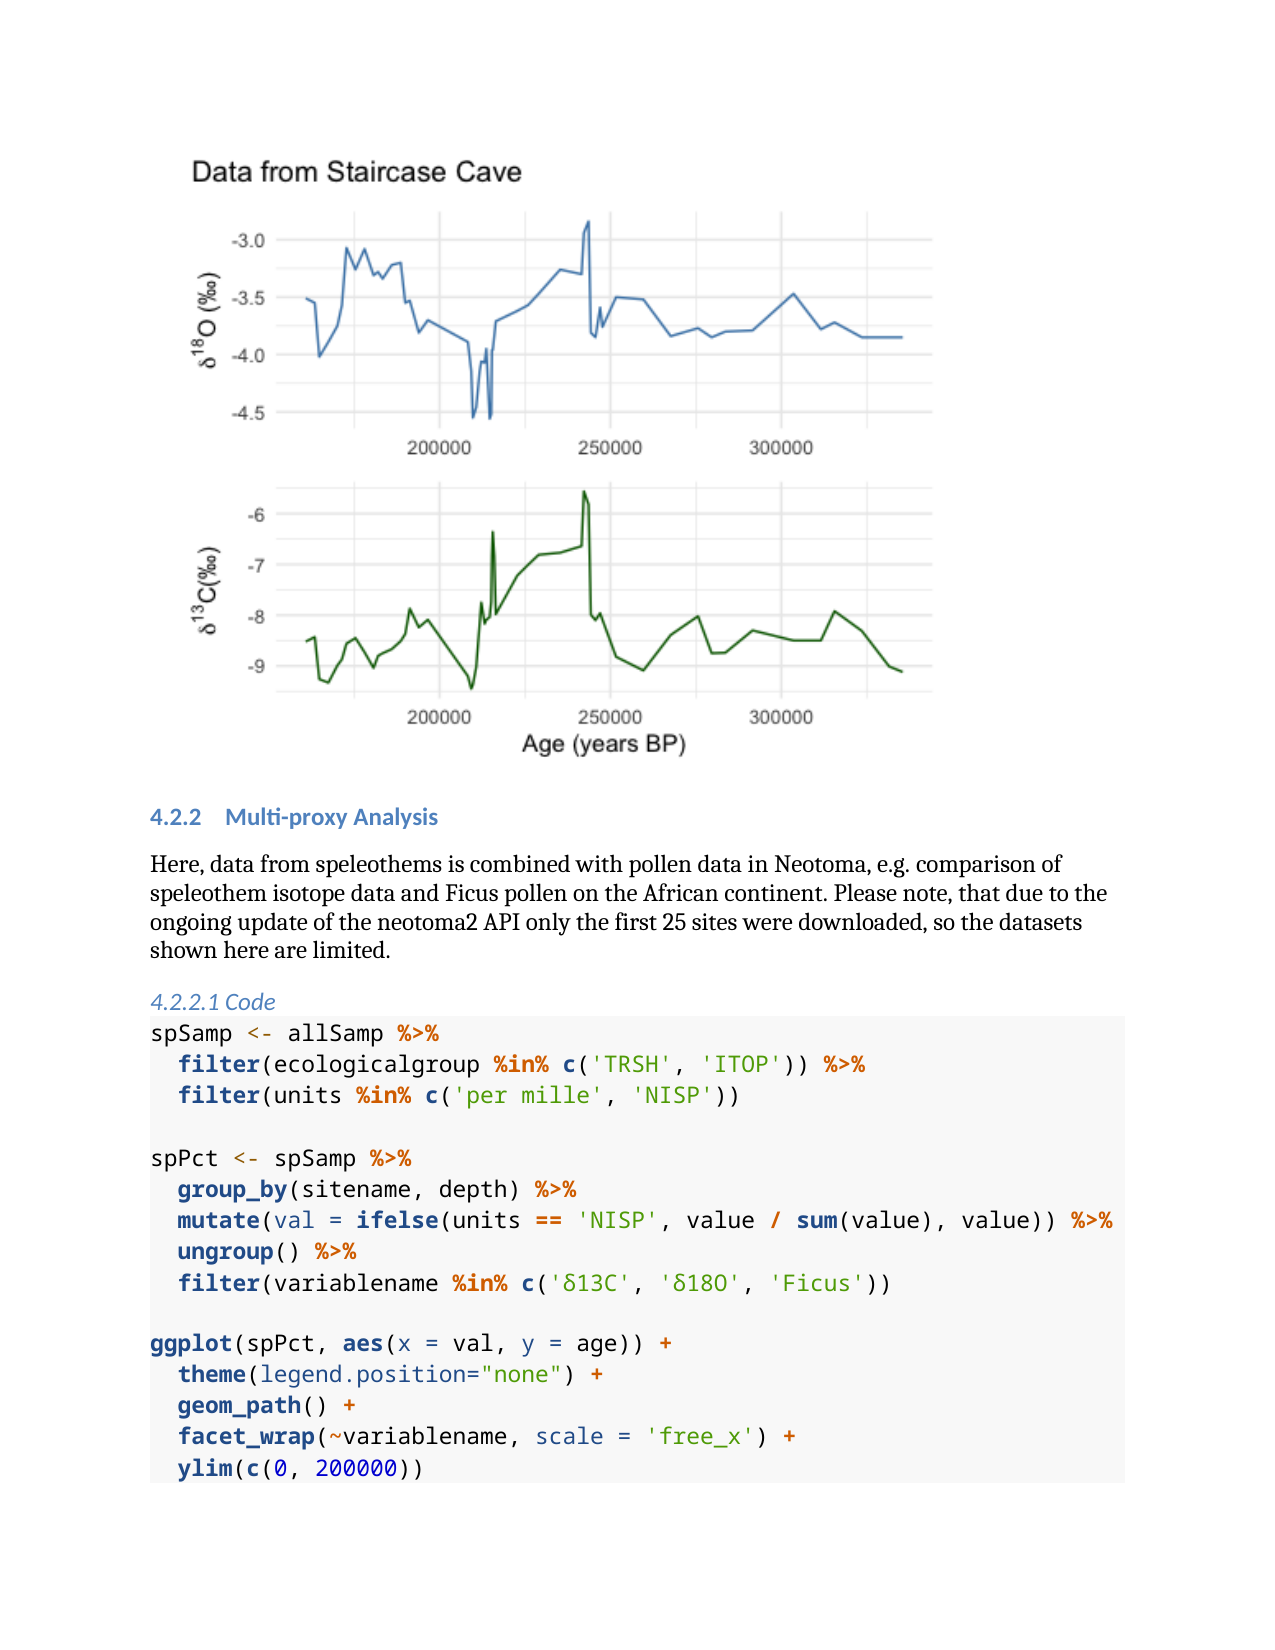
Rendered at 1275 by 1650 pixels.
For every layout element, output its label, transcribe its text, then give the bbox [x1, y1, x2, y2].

text spSamp <- allSamp %>% filter(ecologicalgroup %in% c('TRSH', 'ITOP')) %>% filter(units %in% c('per mille', 'NISP')) spPct <- spSamp %>% group_by(sitename, depth) %>% mutate(val = ifelse(units == 'NISP', value / sum(value), value)) %>% ungroup() %>% filter(variablename %in% c('δ13C', 'δ18O', 'Ficus')) ggplot(spPct, aes(x = val, y = age)) + theme(legend.position="none") + geom_path() + facet_wrap(~variablename, scale = 'free_x') + ylim(c(0, 200000)) [150, 1016, 1125, 1483]
subtitle 4.2.2 Multi-proxy Analysis [150, 801, 1125, 831]
text Here, data from speleothems is combined with pollen data in Neotoma, e.g. comparison of speleothem isotope data and Ficus pollen on the African continent. Please note, that due to the ongoing update of the neotoma2 API only the first 25 sites were downloaded, so the datasets shown here are limited. [150, 850, 1125, 965]
subtitle 4.2.2.1 Code [150, 986, 1125, 1016]
picture [168, 150, 957, 780]
